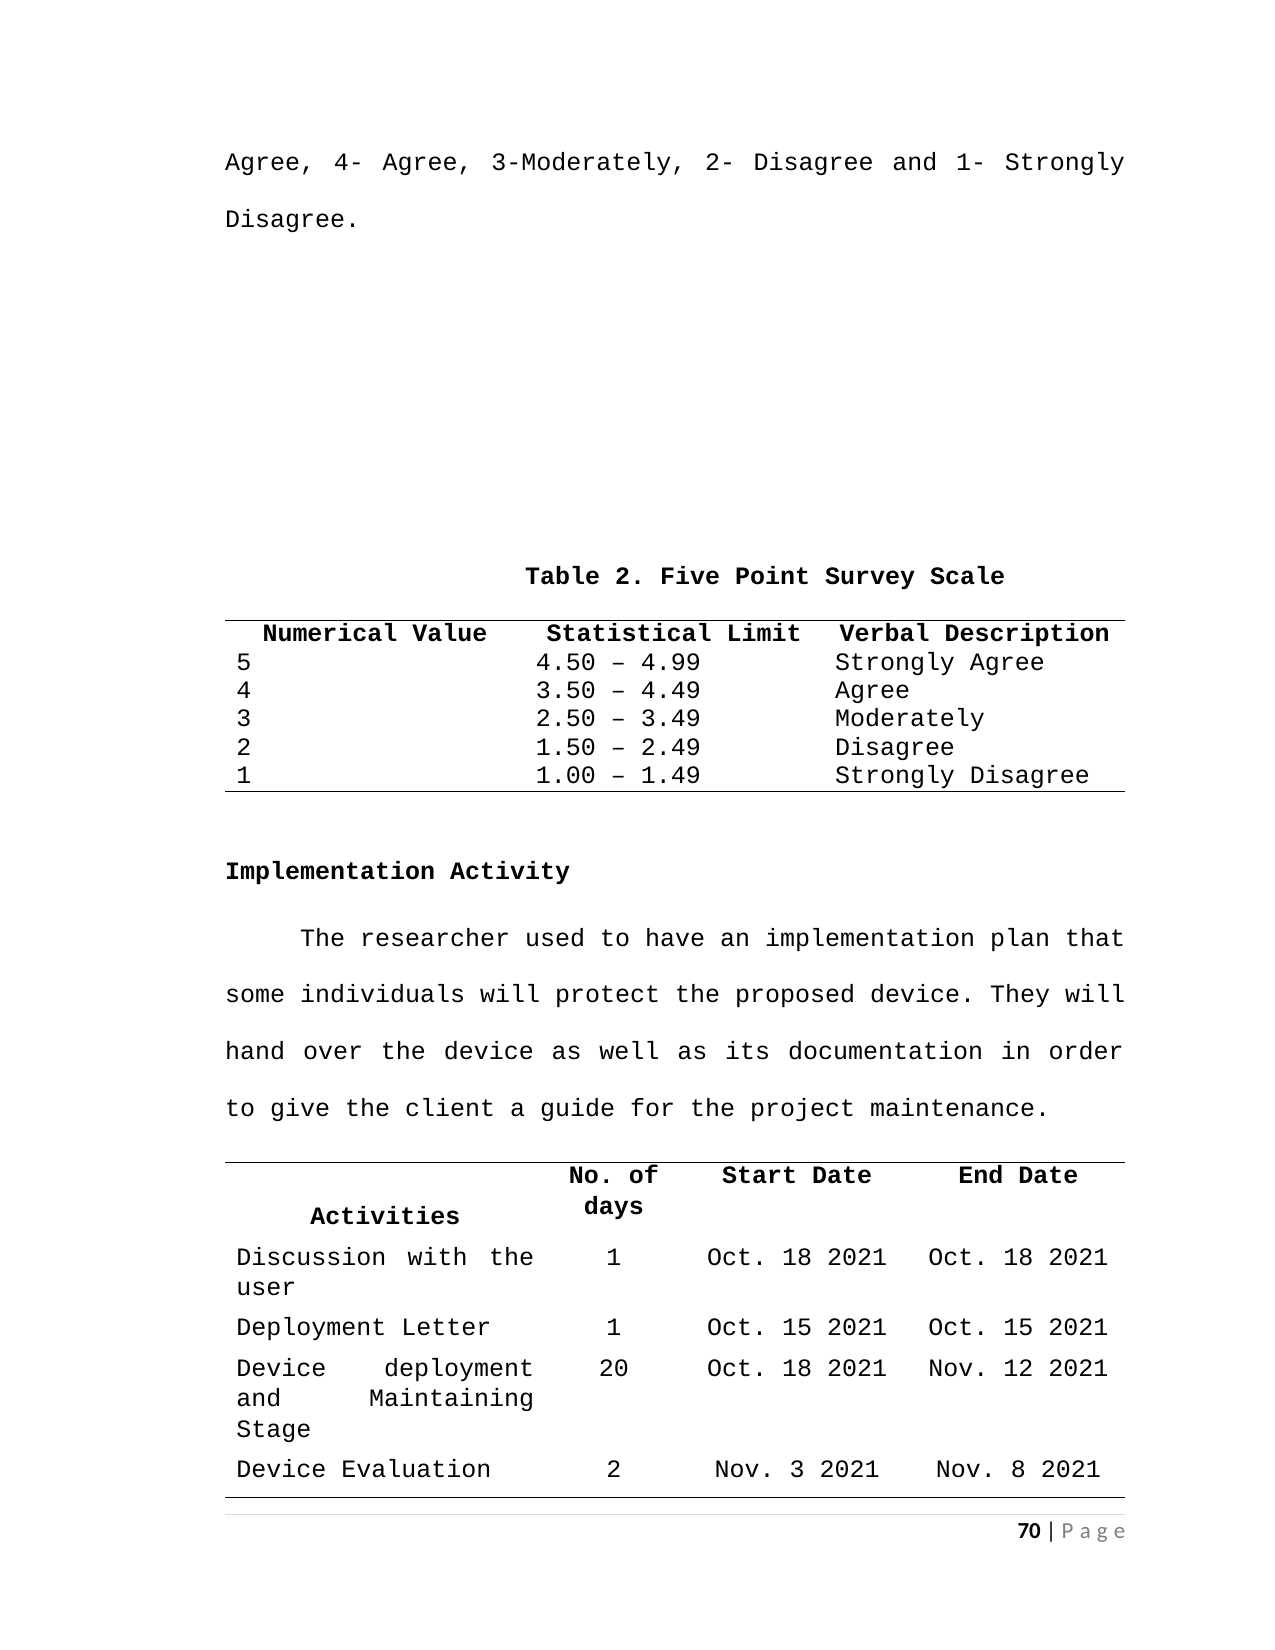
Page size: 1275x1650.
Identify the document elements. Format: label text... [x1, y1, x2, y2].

table_header Numerical Value [225, 621, 524, 649]
table_header Statistical Limit [524, 621, 823, 649]
table_cell Oct. 18 2021 [682, 1244, 911, 1315]
table_cell 1 [545, 1315, 682, 1355]
table_cell 1 [545, 1244, 682, 1315]
table_header Verbal Description [824, 621, 1125, 649]
text Table 2. Five Point Survey Scale [450, 563, 1125, 592]
table_header End Date [911, 1163, 1125, 1244]
table_cell Strongly Agree Agree Moderately Disagree Strongly Disagree [824, 649, 1125, 791]
table_cell 2 [545, 1457, 682, 1497]
table_cell Discussion with the user [225, 1244, 545, 1315]
table_cell Oct. 15 2021 [911, 1315, 1125, 1355]
table_cell Device deployment and Maintaining Stage [225, 1355, 545, 1457]
table_cell Deployment Letter [225, 1315, 545, 1355]
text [225, 150, 1125, 235]
text Implementation Activity [225, 859, 1125, 887]
table_header No. of days [545, 1163, 682, 1244]
table_cell Oct. 15 2021 [682, 1315, 911, 1355]
table_cell Oct. 18 2021 [911, 1244, 1125, 1315]
text The researcher used to have an implementation plan that some individuals will protect the proposed device. They will hand over the device as well as its documentation in order to give the client a guide for the project maintenance. [225, 925, 1125, 1124]
table_cell 5 4 3 2 1 [225, 649, 524, 791]
table_cell Nov. 8 2021 [911, 1457, 1125, 1497]
table_cell 4.50 – 4.99 3.50 – 4.49 2.50 – 3.49 1.50 – 2.49 1.00 – 1.49 [524, 649, 823, 791]
table_cell 20 [545, 1355, 682, 1457]
table_header Start Date [682, 1163, 911, 1244]
table_cell Nov. 3 2021 [682, 1457, 911, 1497]
table_cell Device Evaluation [225, 1457, 545, 1497]
table_cell Nov. 12 2021 [911, 1355, 1125, 1457]
table_cell Oct. 18 2021 [682, 1355, 911, 1457]
table_header Activities [225, 1163, 545, 1244]
